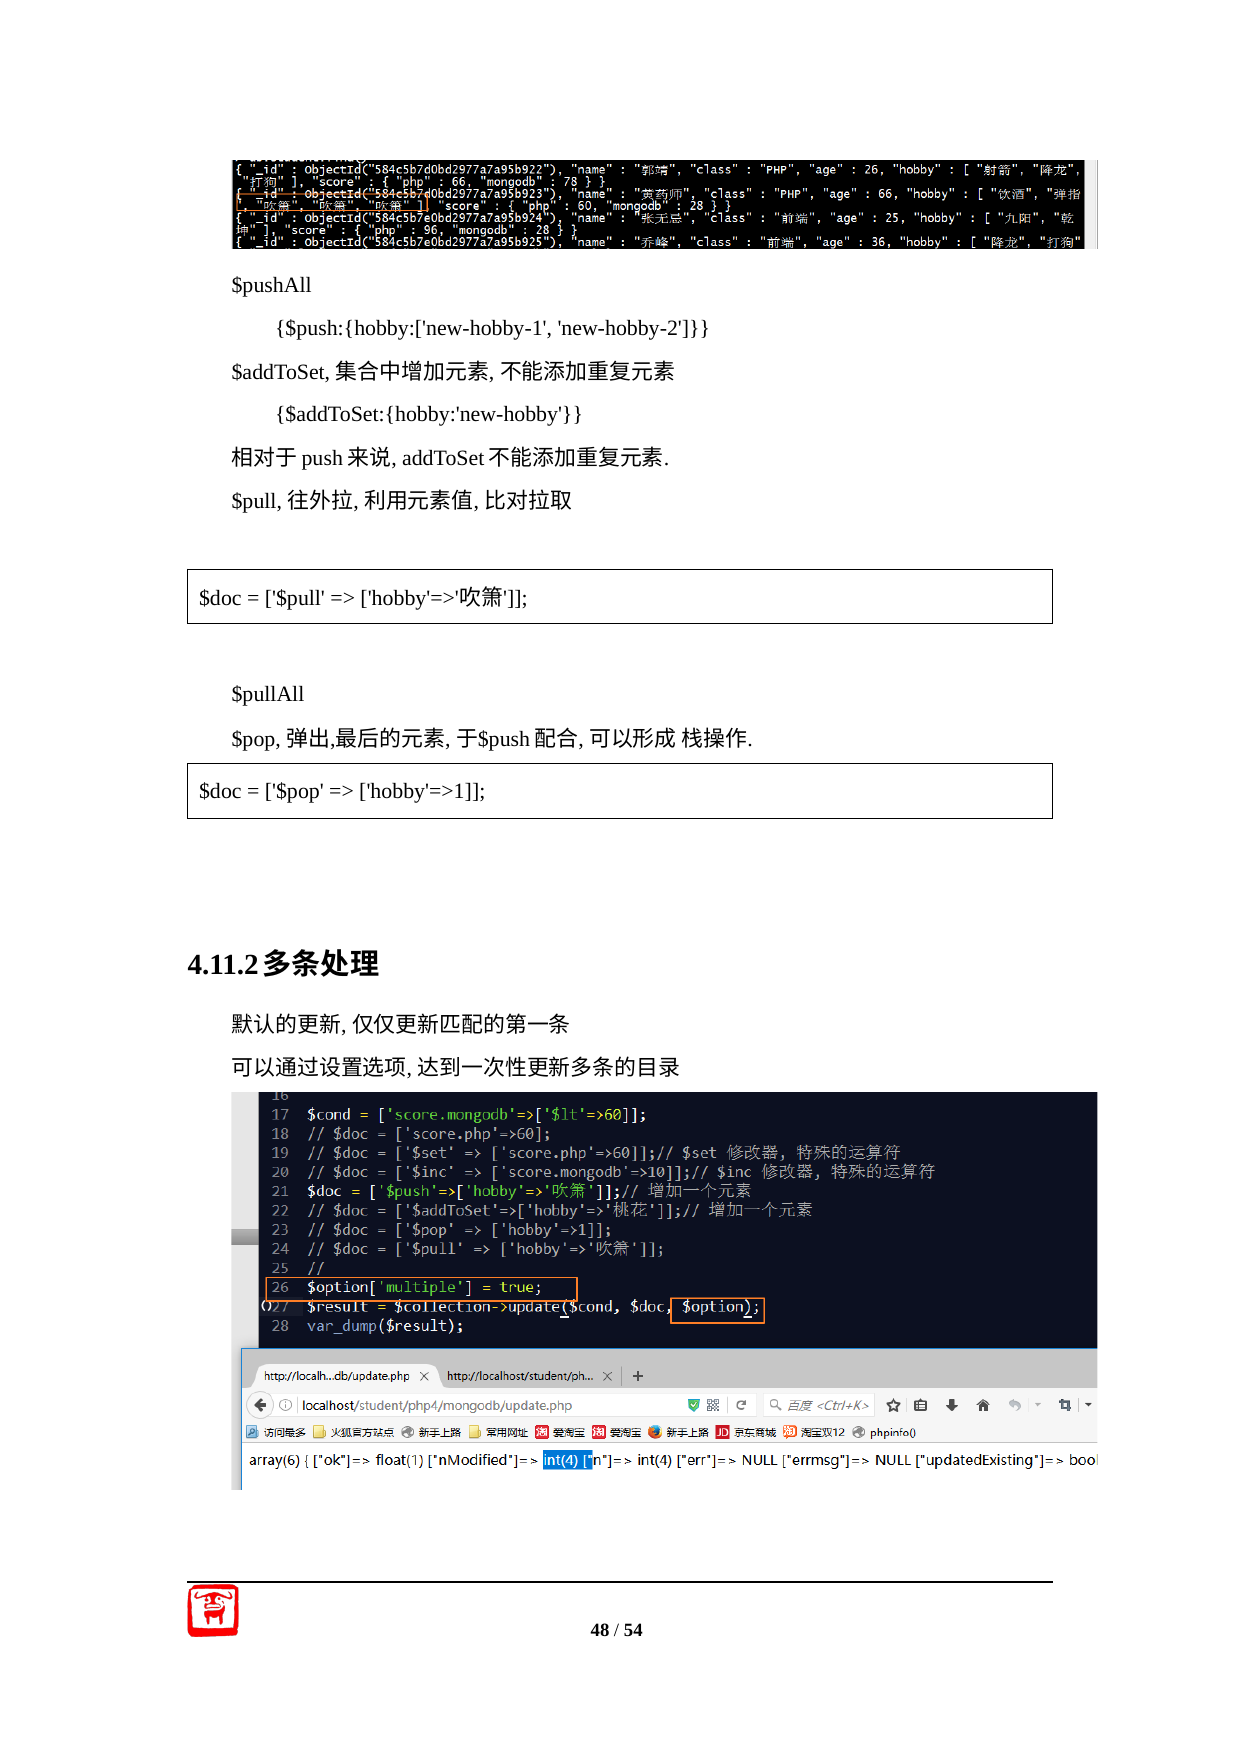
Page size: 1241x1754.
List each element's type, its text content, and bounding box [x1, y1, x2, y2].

table_header $doc = ['$pull' => ['hobby'=>'吹箫']]; [188, 570, 1052, 623]
text $pullAll [187, 677, 1053, 710]
text {$addToSet:{hobby:'new-hobby'}} [187, 397, 1053, 429]
text 相对于push来说, addToSet不能添加重复元素. [187, 440, 1053, 472]
text $pushAll [187, 268, 1053, 301]
picture [187, 1584, 239, 1637]
subtitle 多条处理 [187, 929, 1053, 994]
text $addToSet, 集合中增加元素, 不能添加重复元素 [187, 354, 1053, 386]
picture [231, 160, 1098, 249]
text $pull, 往外拉, 利用元素值, 比对拉取 [187, 483, 1053, 515]
picture [231, 1092, 1098, 1490]
text 可以通过设置选项, 达到一次性更新多条的目录 [187, 1050, 1053, 1082]
table_header $doc = ['$pop' => ['hobby'=>1]]; [188, 764, 1052, 817]
text {$push:{hobby:['new-hobby-1', 'new-hobby-2']}} [187, 311, 1053, 343]
text $pop, 弹出,最后的元素, 于$push配合, 可以形成 栈操作. [187, 720, 1053, 753]
text 默认的更新, 仅仅更新匹配的第一条 [187, 1007, 1053, 1039]
